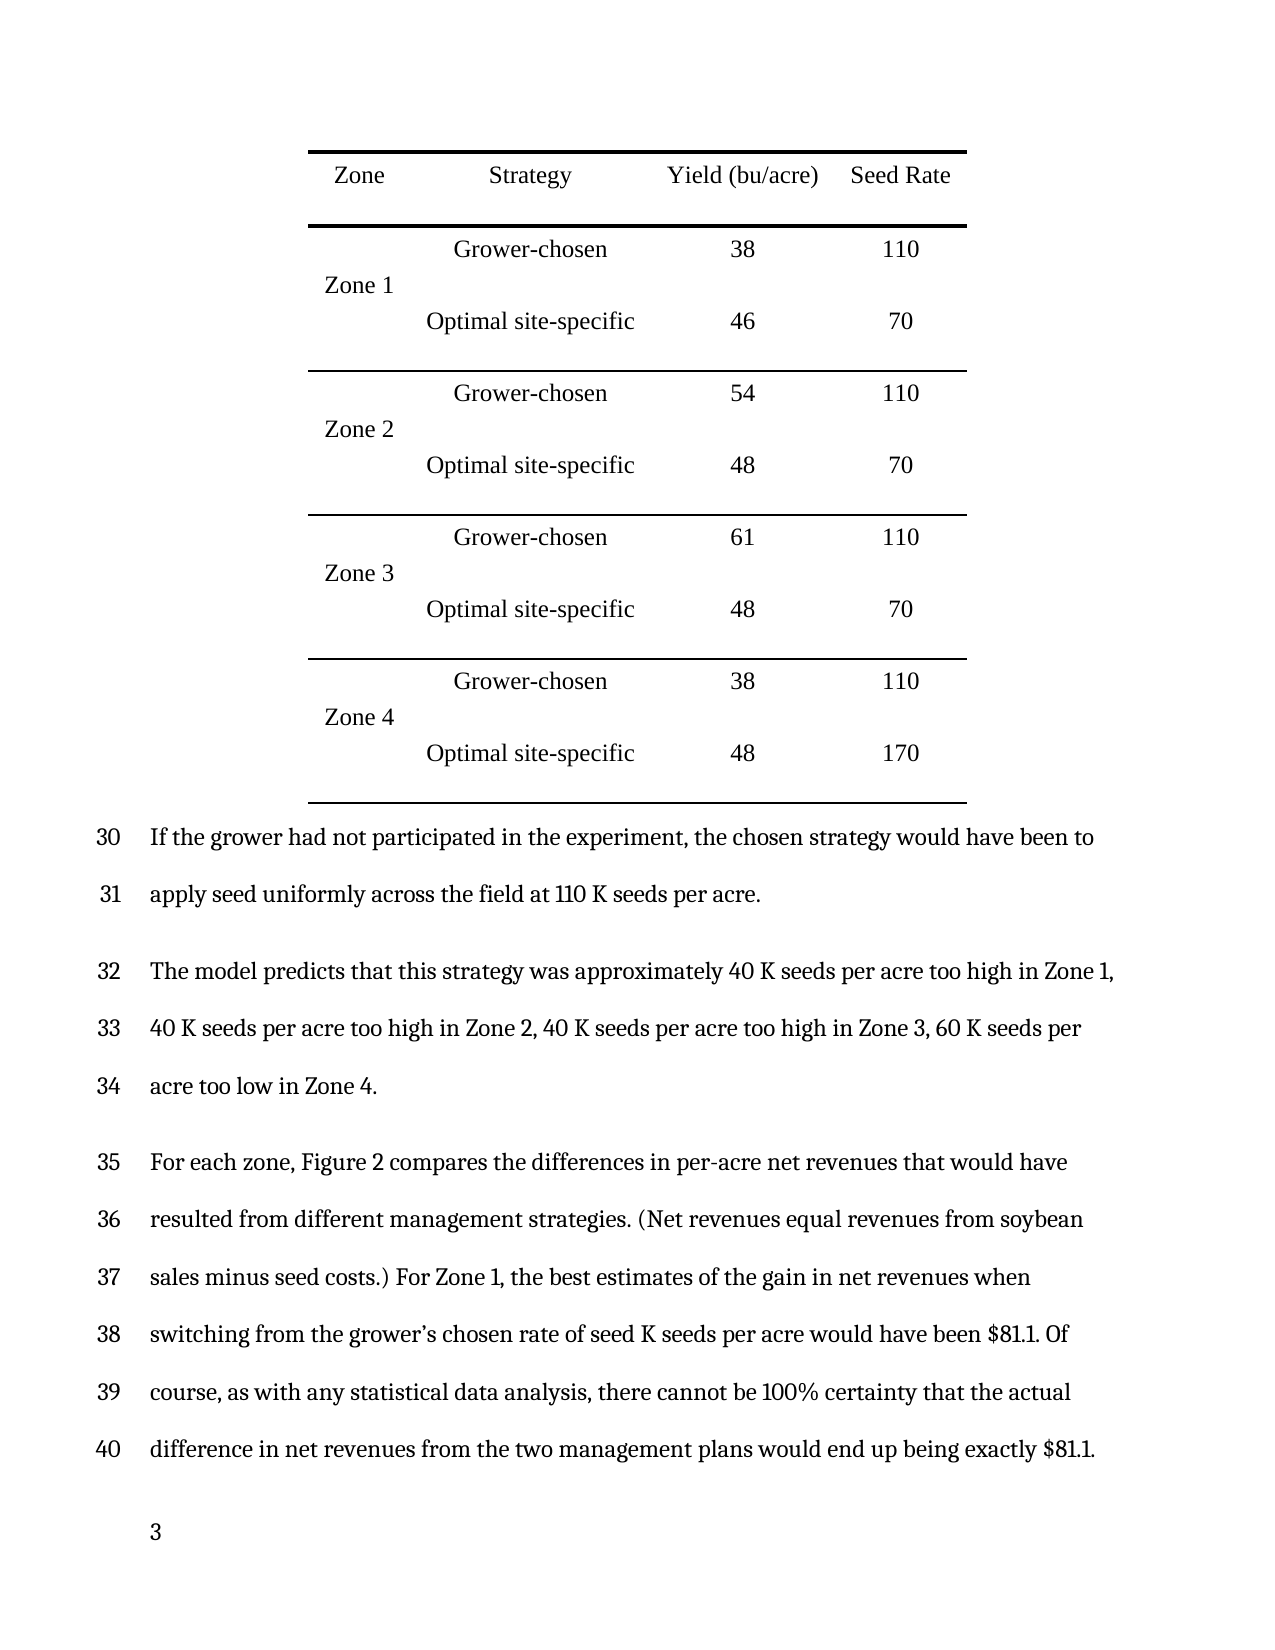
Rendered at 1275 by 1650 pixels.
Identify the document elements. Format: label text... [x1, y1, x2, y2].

text If the grower had not participated in the experiment, the chosen strategy would have been to apply seed uniformly across the field at 110 K seeds per acre. [150, 823, 1125, 909]
table_cell 46 [651, 298, 834, 370]
table_cell 61 [651, 516, 834, 586]
table_header Strategy [410, 154, 651, 224]
table_cell Optimal site-specific [410, 442, 651, 514]
table_header Seed Rate [834, 154, 967, 224]
table_cell 38 [651, 228, 834, 298]
table_cell Optimal site-specific [410, 586, 651, 658]
table_cell 110 [834, 372, 967, 442]
table_cell Zone 2 [308, 372, 410, 514]
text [150, 1148, 1125, 1464]
table_header Yield (bu/acre) [651, 154, 834, 224]
table_cell Grower-chosen [410, 516, 651, 586]
table_cell Grower-chosen [410, 660, 651, 730]
table_cell Grower-chosen [410, 372, 651, 442]
table_cell 54 [651, 372, 834, 442]
table_cell 48 [651, 586, 834, 658]
table_cell 110 [834, 516, 967, 586]
table_header Zone [308, 154, 410, 224]
table_cell 48 [651, 442, 834, 514]
table_cell 70 [834, 586, 967, 658]
table_cell Optimal site-specific [410, 298, 651, 370]
table_cell 70 [834, 442, 967, 514]
table_cell 38 [651, 660, 834, 730]
table_cell Zone 4 [308, 660, 410, 802]
table_cell 110 [834, 228, 967, 298]
table_cell Optimal site-specific [410, 730, 651, 802]
table_cell Grower-chosen [410, 228, 651, 298]
table_cell Zone 1 [308, 228, 410, 370]
table_cell 110 [834, 660, 967, 730]
table_cell 170 [834, 730, 967, 802]
table_cell 48 [651, 730, 834, 802]
text The model predicts that this strategy was approximately 40 K seeds per acre too high in Zone 1, 40 K seeds per acre too high in Zone 2, 40 K seeds per acre too high in Zone 3, 60 K seeds per acre too low in Zone 4. [150, 957, 1125, 1100]
table_cell Zone 3 [308, 516, 410, 658]
table_cell 70 [834, 298, 967, 370]
